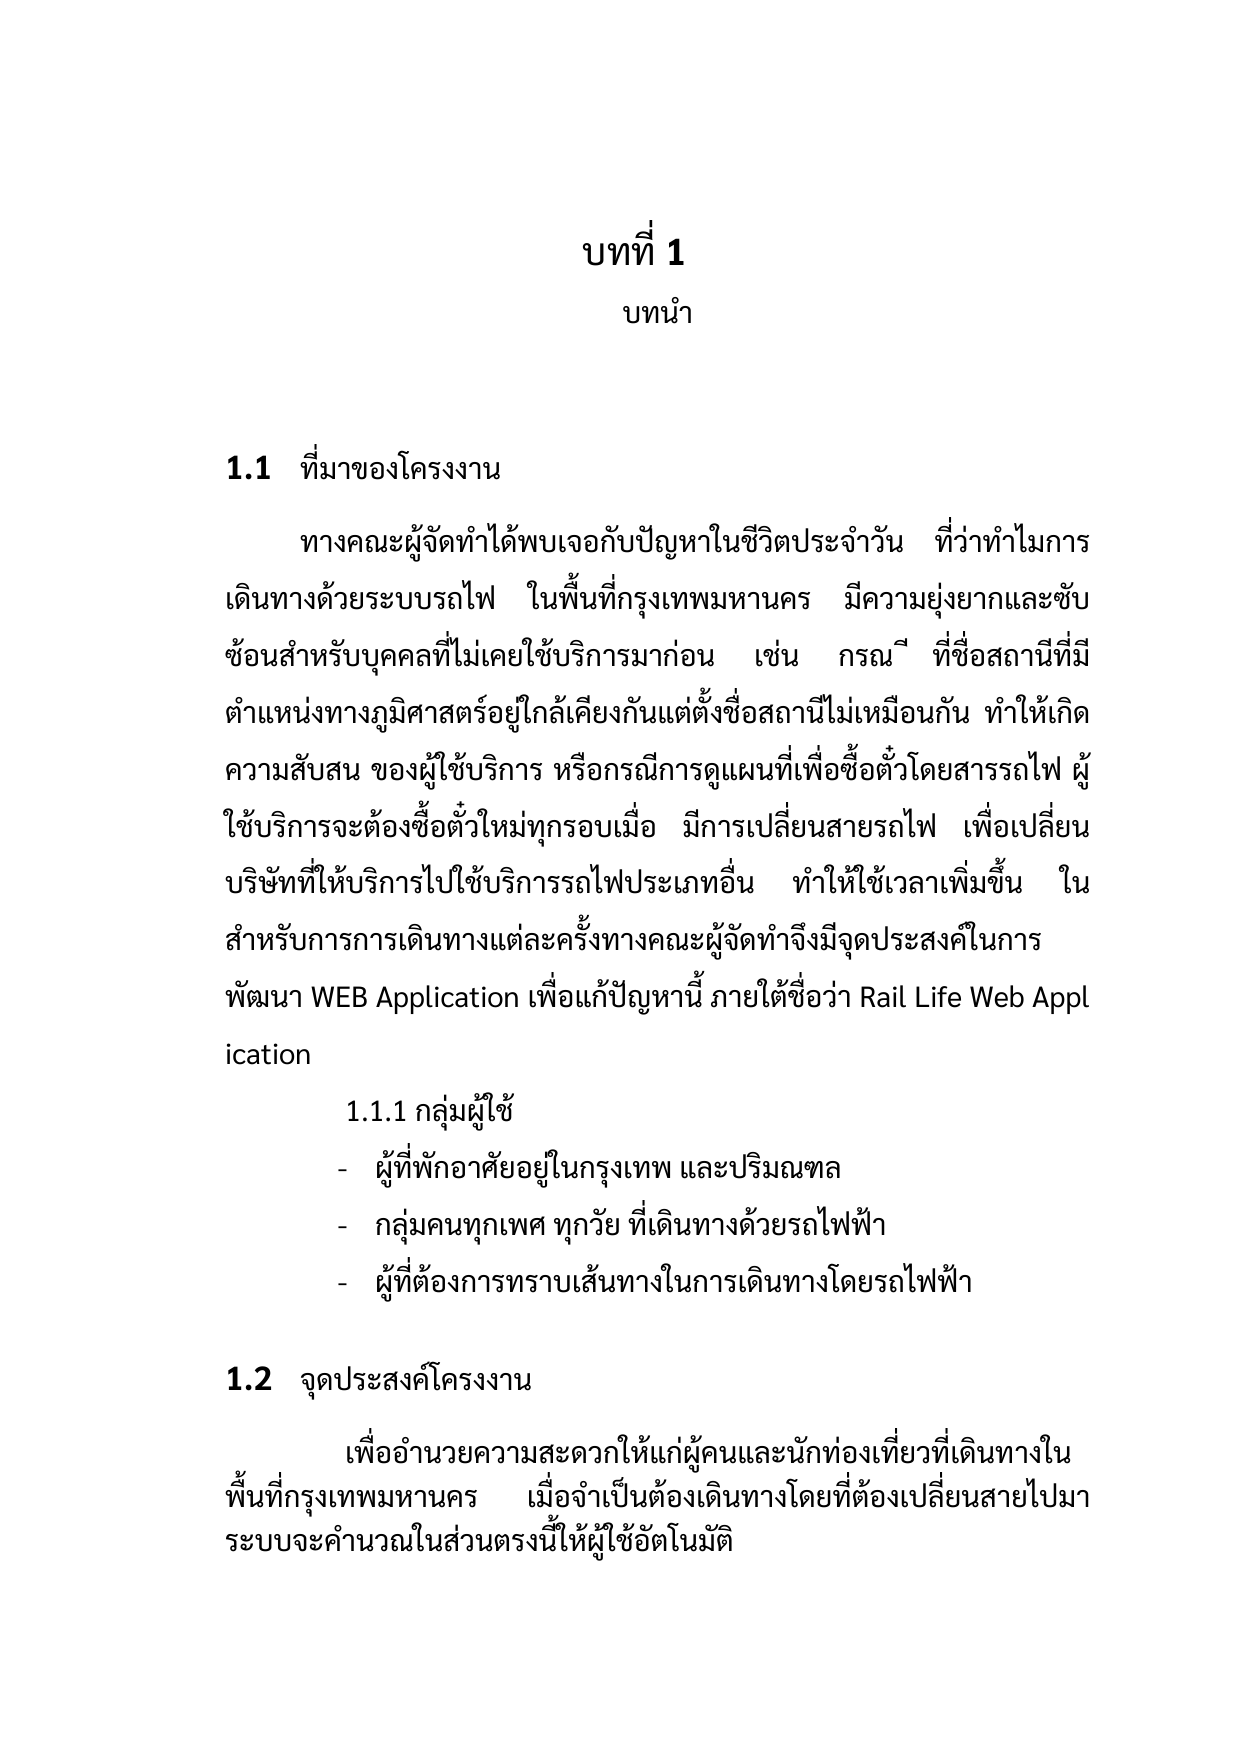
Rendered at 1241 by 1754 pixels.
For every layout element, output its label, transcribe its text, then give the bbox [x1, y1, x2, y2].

list ผู้ที่พักอาศัยอยู่ในกรุงเทพ และปริมณฑล [337, 1147, 1090, 1185]
subtitle ที่มาของโครงงาน [225, 444, 1090, 487]
text 1.1.1 กลุ่มผู้ใช้ [300, 1090, 1090, 1128]
list กลุ่มคนทุกเพศ ทุกวัย ที่เดินทางด้วยรถไฟฟ้า [337, 1204, 1090, 1242]
subtitle จุดประสงค์โครงงาน [225, 1355, 1090, 1398]
text เพื่ออำนวยความสะดวกให้แก่ผู้คนและนักท่องเที่ยวที่เดินทางในพื้นที่กรุงเทพมหานคร เมื่อจำเป็นต้องเดินทางโดยที่ต้องเปลี่ยนสายไปมา ระบบจะคำนวณในส่วนตรงนี้ให้ผู้ใช้อัตโนมัติ [225, 1433, 1090, 1558]
text ทางคณะผู้จัดทำได้พบเจอกับปัญหาในชีวิตประจำวัน ที่ว่าทำไมการเดินทางด้วยระบบรถไฟ ในพื้นที่กรุงเทพมหานคร มีความยุ่งยากและซับซ้อนสำหรับบุคคลที่ไม่เคยใช้บริการมาก่อน เช่น กรณี ที่ชื่อสถานีที่มีตำแหน่งทางภูมิศาสตร์อยู่ใกล้เคียงกันแต่ตั้งชื่อสถานีไม่เหมือนกัน ทำให้เกิดความสับสน ของผู้ใช้บริการ หรือกรณีการดูแผนที่เพื่อซื้อตั๋วโดยสารรถไฟ ผู้ใช้บริการจะต้องซื้อตั๋วใหม่ทุกรอบเมื่อ มีการเปลี่ยนสายรถไฟ เพื่อเปลี่ยนบริษัทที่ให้บริการไปใช้บริการรถไฟประเภทอื่น ทำให้ใช้เวลาเพิ่มขึ้น ในสำหรับการการเดินทางแต่ละครั้งทางคณะผู้จัดทำจึงมีจุดประสงค์ในการพัฒนา WEB Application เพื่อแก้ปัญหานี้ ภายใต้ชื่อว่า Rail Life Web Application [225, 521, 1090, 1071]
list ผู้ที่ต้องการทราบเส้นทางในการเดินทางโดยรถไฟฟ้า [337, 1261, 1090, 1299]
subtitle บทนำ [225, 225, 1090, 331]
